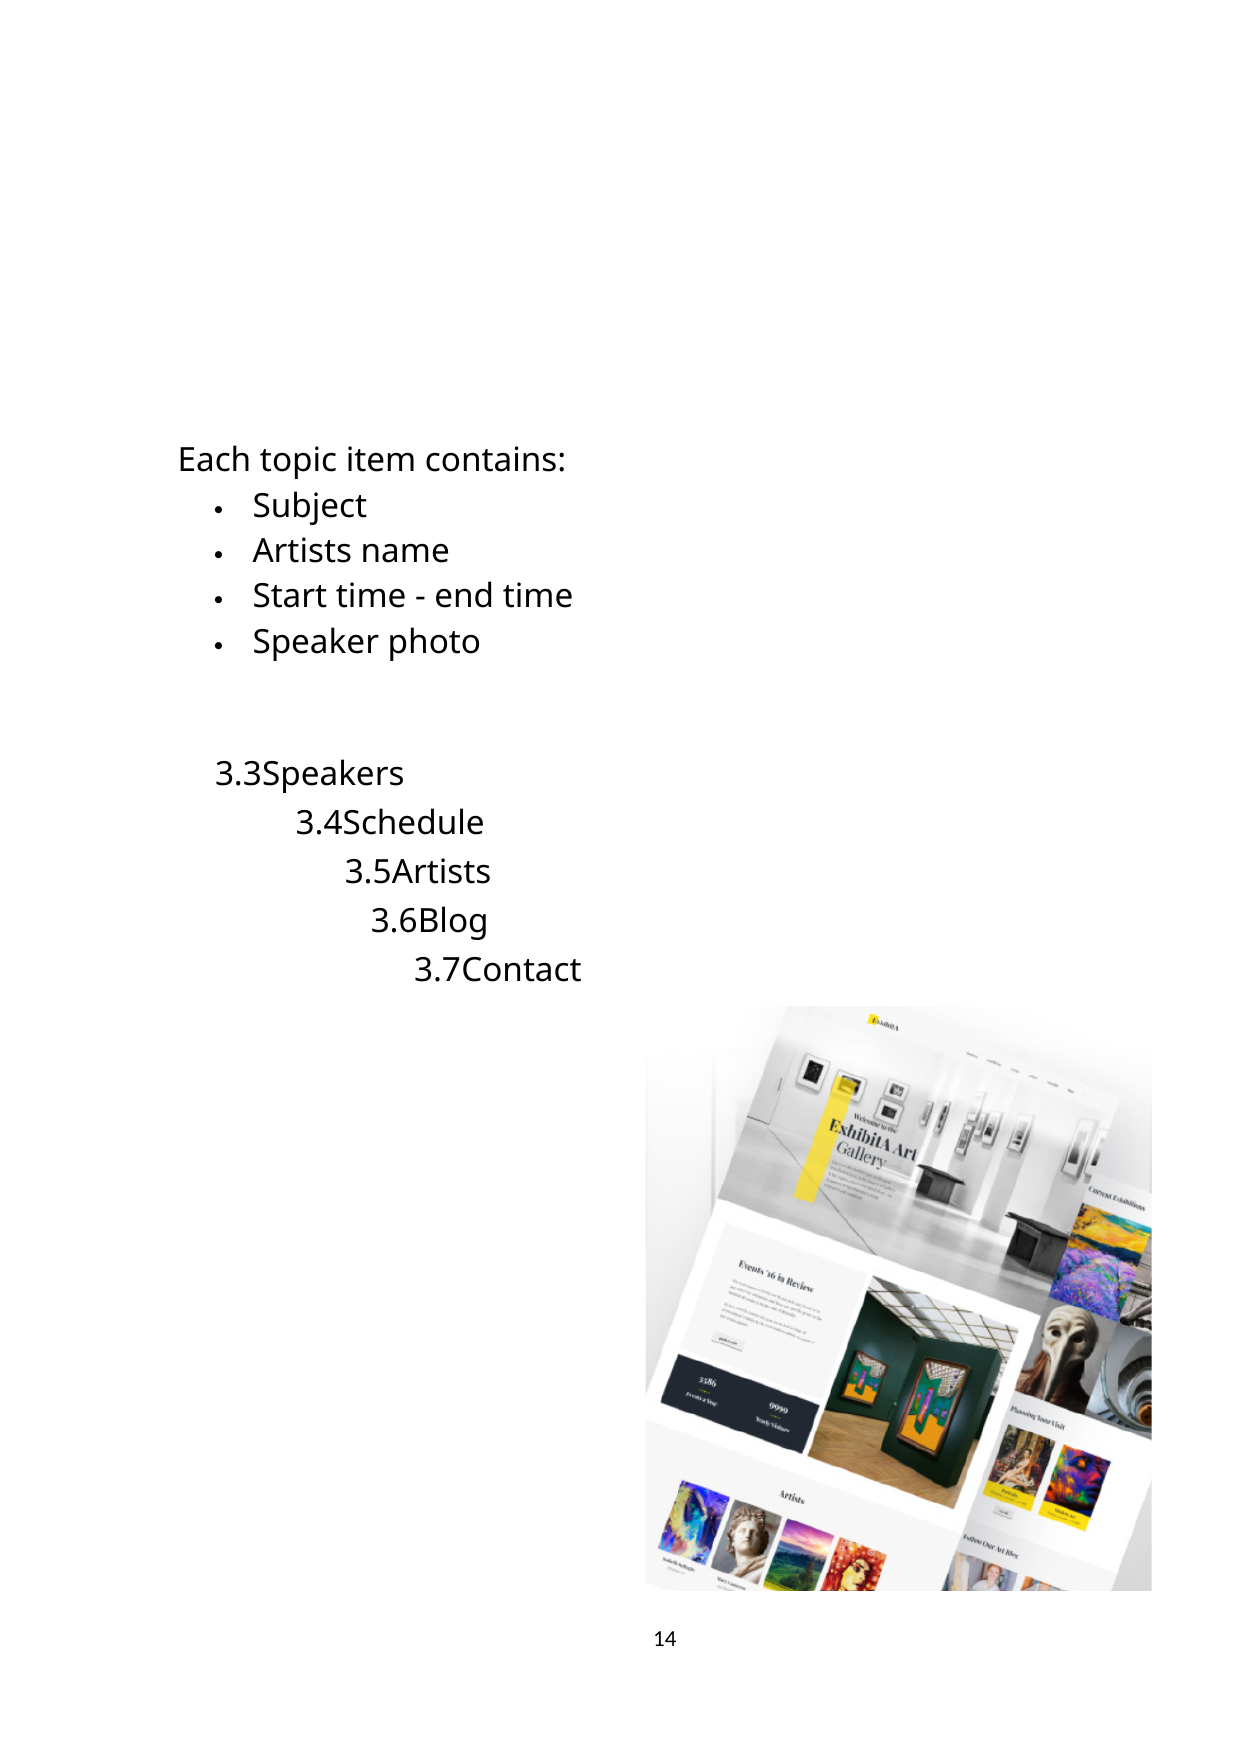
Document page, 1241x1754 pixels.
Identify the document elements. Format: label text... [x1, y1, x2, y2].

subtitle 3.3Speakers [215, 749, 1152, 795]
text Each topic item contains: [177, 436, 1152, 481]
list Artists name [215, 527, 1152, 572]
subtitle 3.4Schedule [295, 798, 1152, 844]
list Start time - end time [215, 572, 1152, 618]
subtitle 3.6Blog [327, 896, 1152, 942]
list Subject [215, 481, 1152, 527]
list Speaker photo [215, 618, 1152, 663]
picture [645, 1006, 1152, 1591]
subtitle 3.5Artists [327, 847, 1152, 893]
subtitle 3.7Contact [327, 945, 1152, 991]
